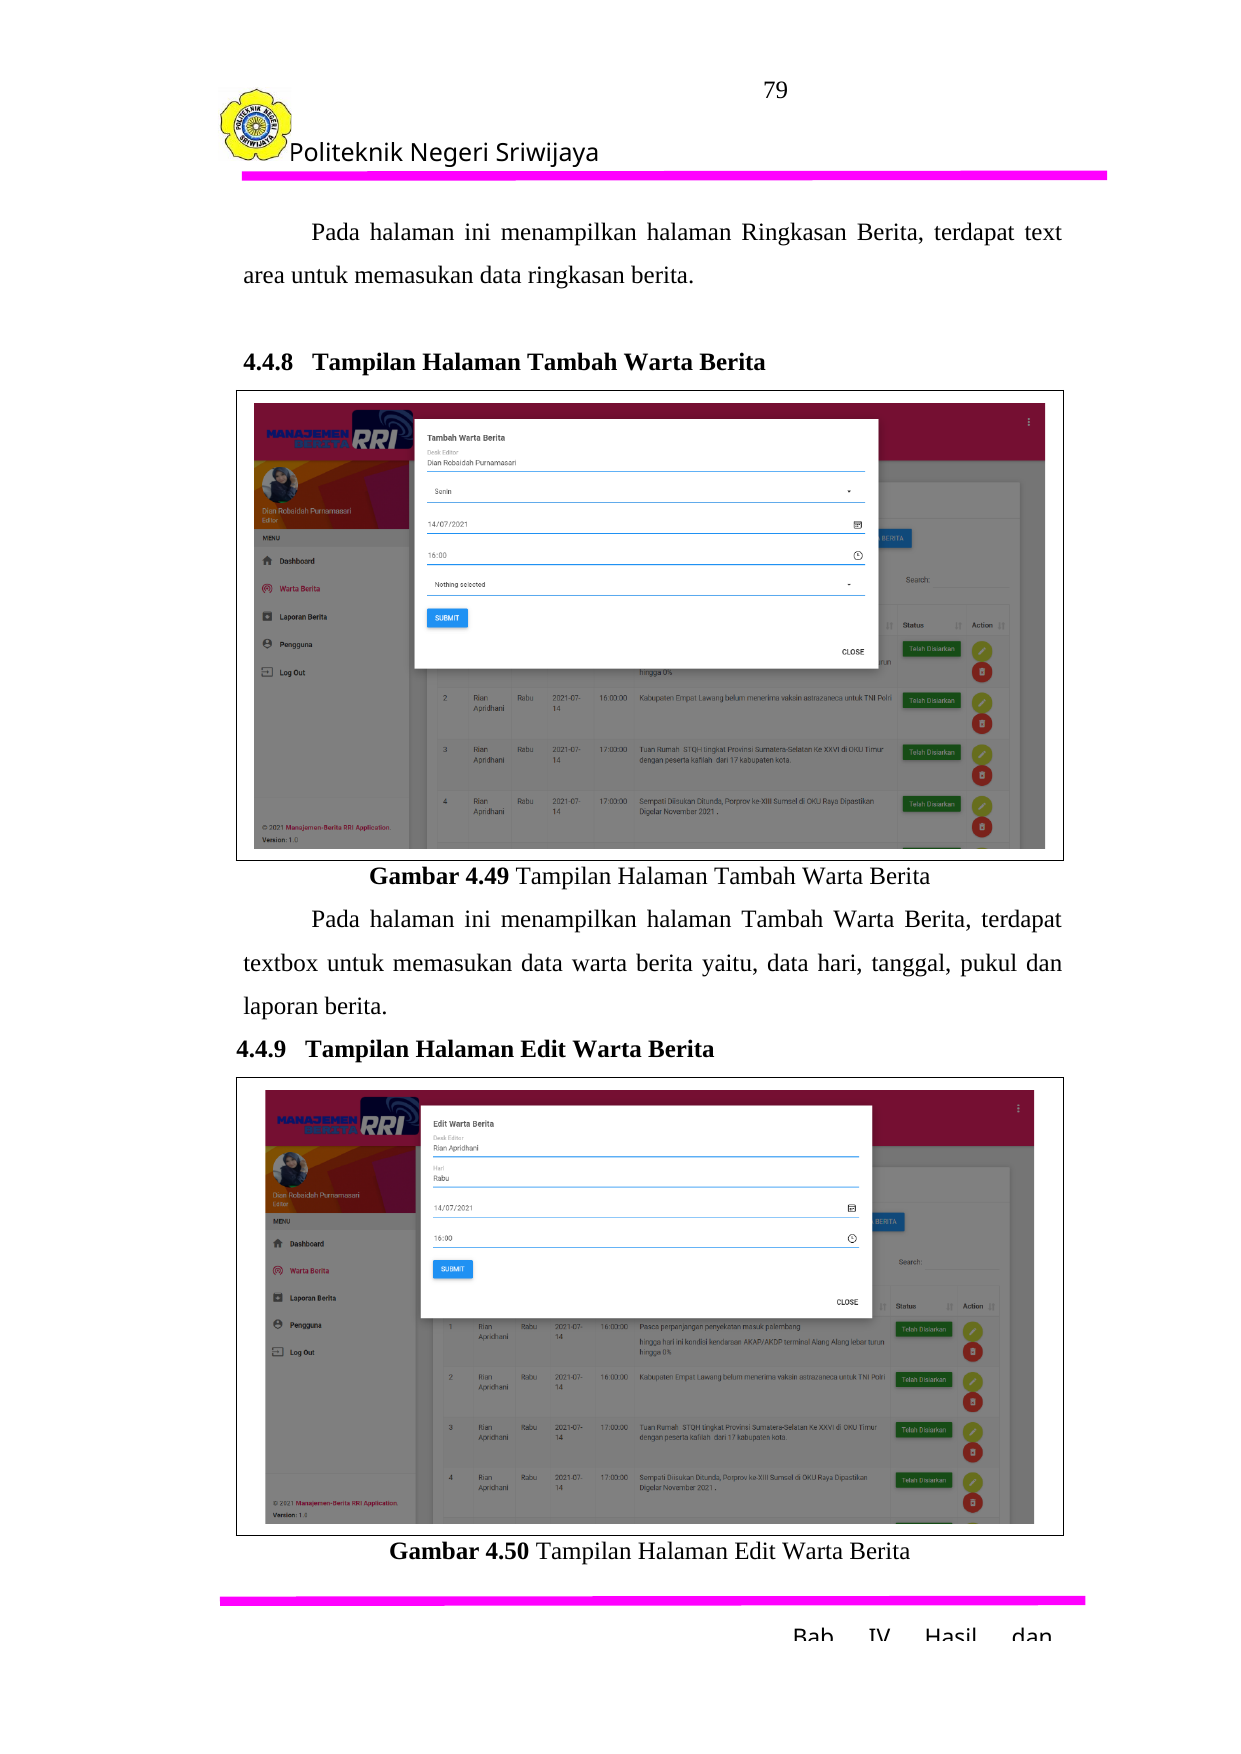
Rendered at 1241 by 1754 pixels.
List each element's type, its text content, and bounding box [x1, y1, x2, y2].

list 4.4.8 Tampilan Halaman Tambah Warta Berita [243, 347, 1063, 375]
picture [254, 403, 1046, 849]
table_header [237, 1078, 1063, 1535]
text Pada halaman ini menampilkan halaman Ringkasan Berita, terdapat text area untuk memasukan data ringkasan berita. [243, 217, 1063, 289]
text Gambar 4.50 Tampilan Halaman Edit Warta Berita [236, 1536, 1063, 1565]
text Pada halaman ini menampilkan halaman Tambah Warta Berita, terdapat textbox untuk memasukan data warta berita yaitu, data hari, tanggal, pukul dan laporan berita. [243, 904, 1063, 1019]
picture [216, 87, 292, 159]
table_header [237, 391, 1063, 860]
list 4.4.9 Tampilan Halaman Edit Warta Berita [236, 1034, 1063, 1063]
picture [265, 1090, 1035, 1524]
text Gambar 4.49 Tampilan Halaman Tambah Warta Berita [236, 861, 1063, 890]
